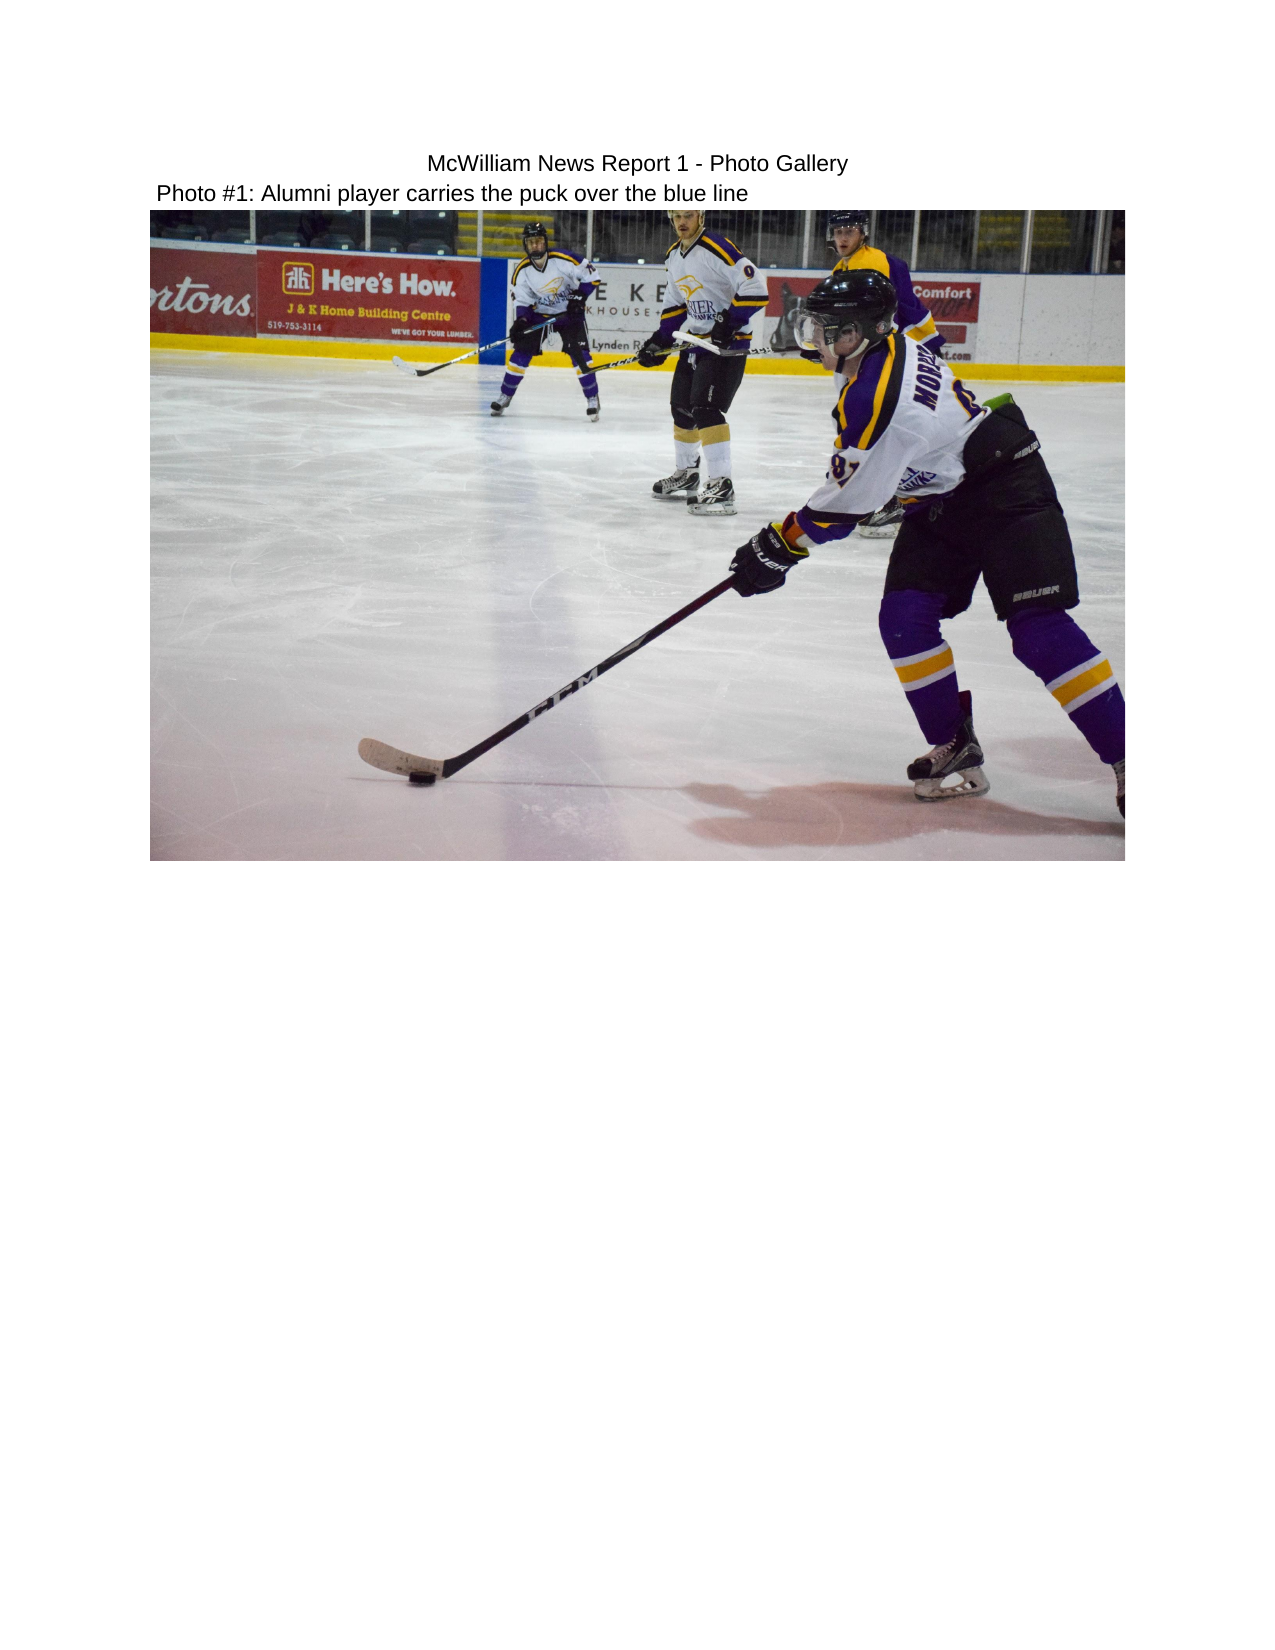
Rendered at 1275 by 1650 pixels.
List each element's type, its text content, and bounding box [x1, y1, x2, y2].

text Photo #1: Alumni player carries the puck over the blue line [150, 180, 1125, 207]
text McWilliam News Report 1 - Photo Gallery [150, 150, 1125, 176]
picture [150, 210, 1125, 861]
